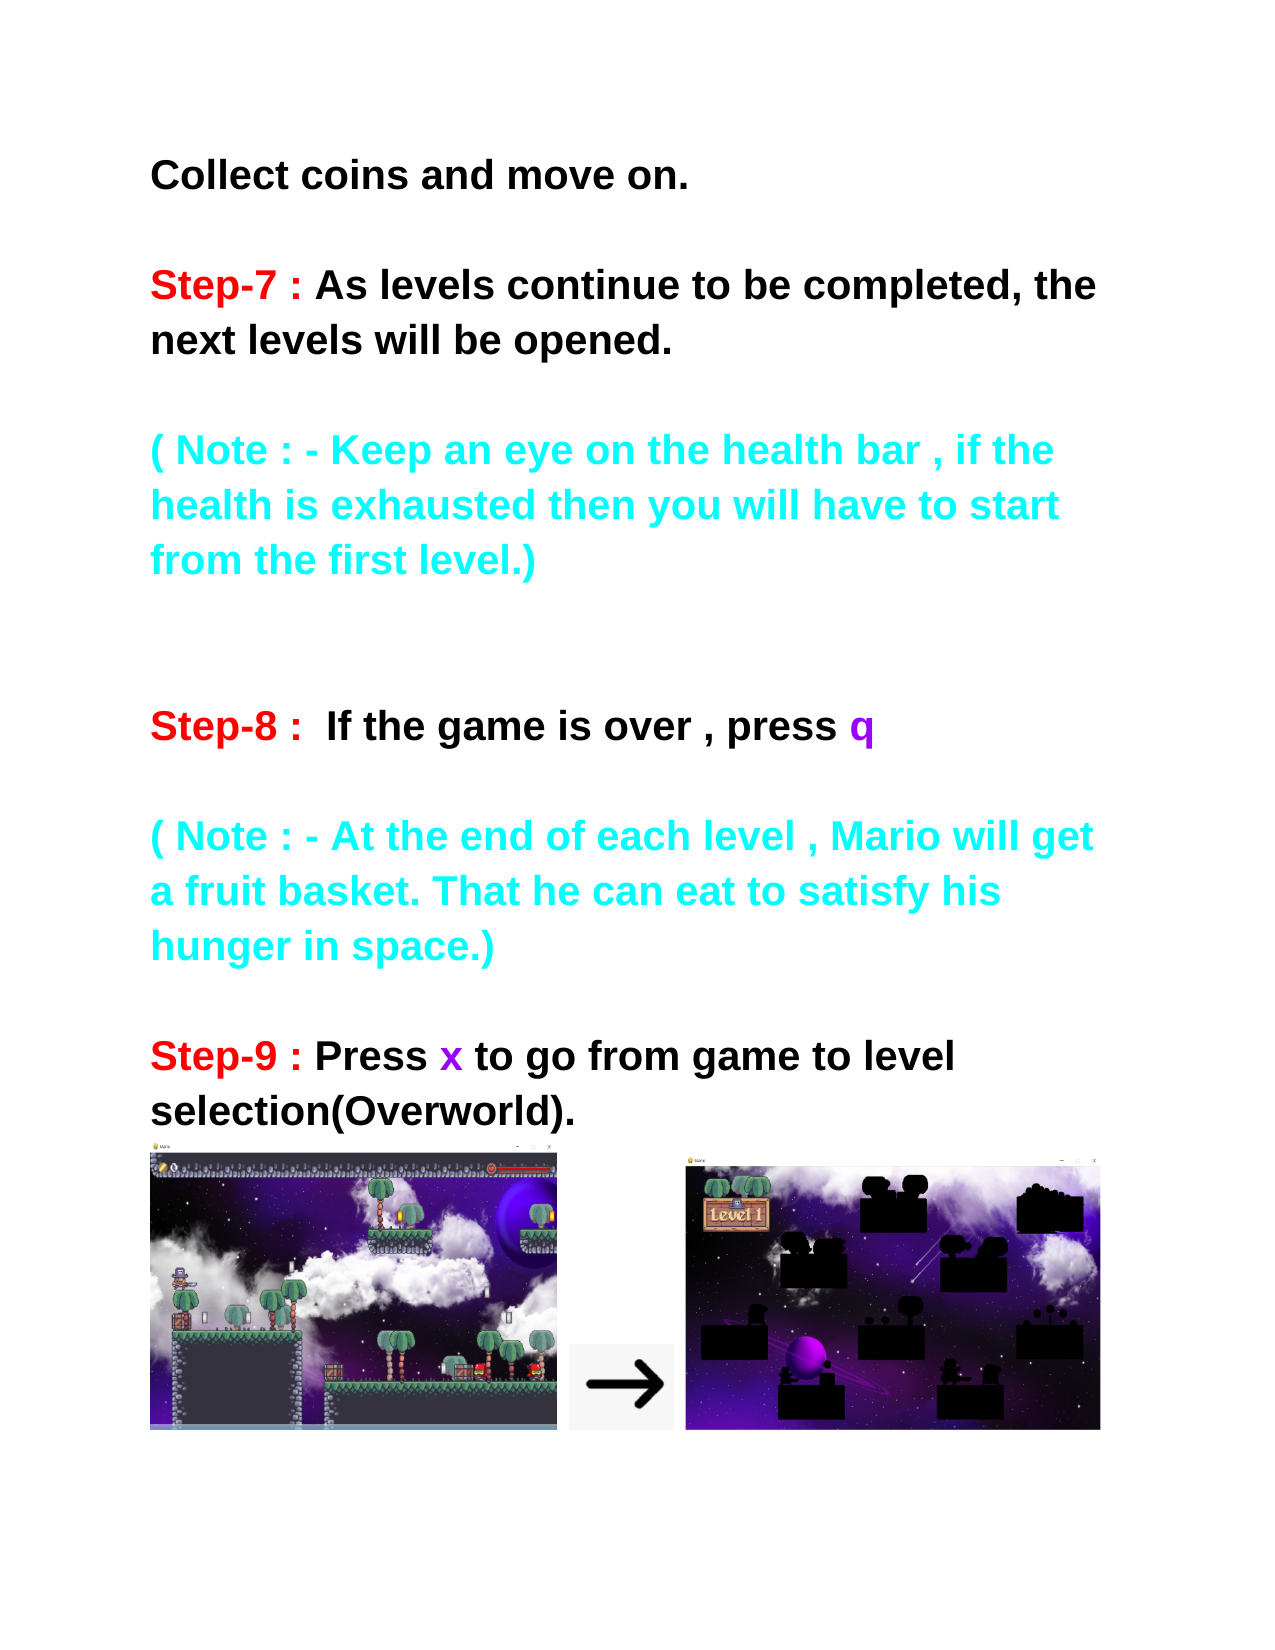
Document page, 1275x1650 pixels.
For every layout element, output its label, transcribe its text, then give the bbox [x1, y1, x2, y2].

text ( Note : - Keep an eye on the health bar , if the health is exhausted then you will have to start from the first level.) [150, 426, 1125, 584]
text ( Note : - At the end of each level , Mario will get a fruit basket. That he can eat to satisfy his hunger in space.) [150, 811, 1125, 969]
picture [568, 1344, 674, 1430]
text Step-8 : If the game is over , press q [150, 701, 1125, 749]
picture [150, 1141, 557, 1430]
picture [685, 1156, 1101, 1430]
text Step-7 : As levels continue to be completed, the next levels will be opened. [150, 260, 1125, 363]
text Collect coins and move on. [150, 150, 1125, 198]
text Step-9 : Press x to go from game to level selection(Overworld). [150, 1032, 1125, 1135]
